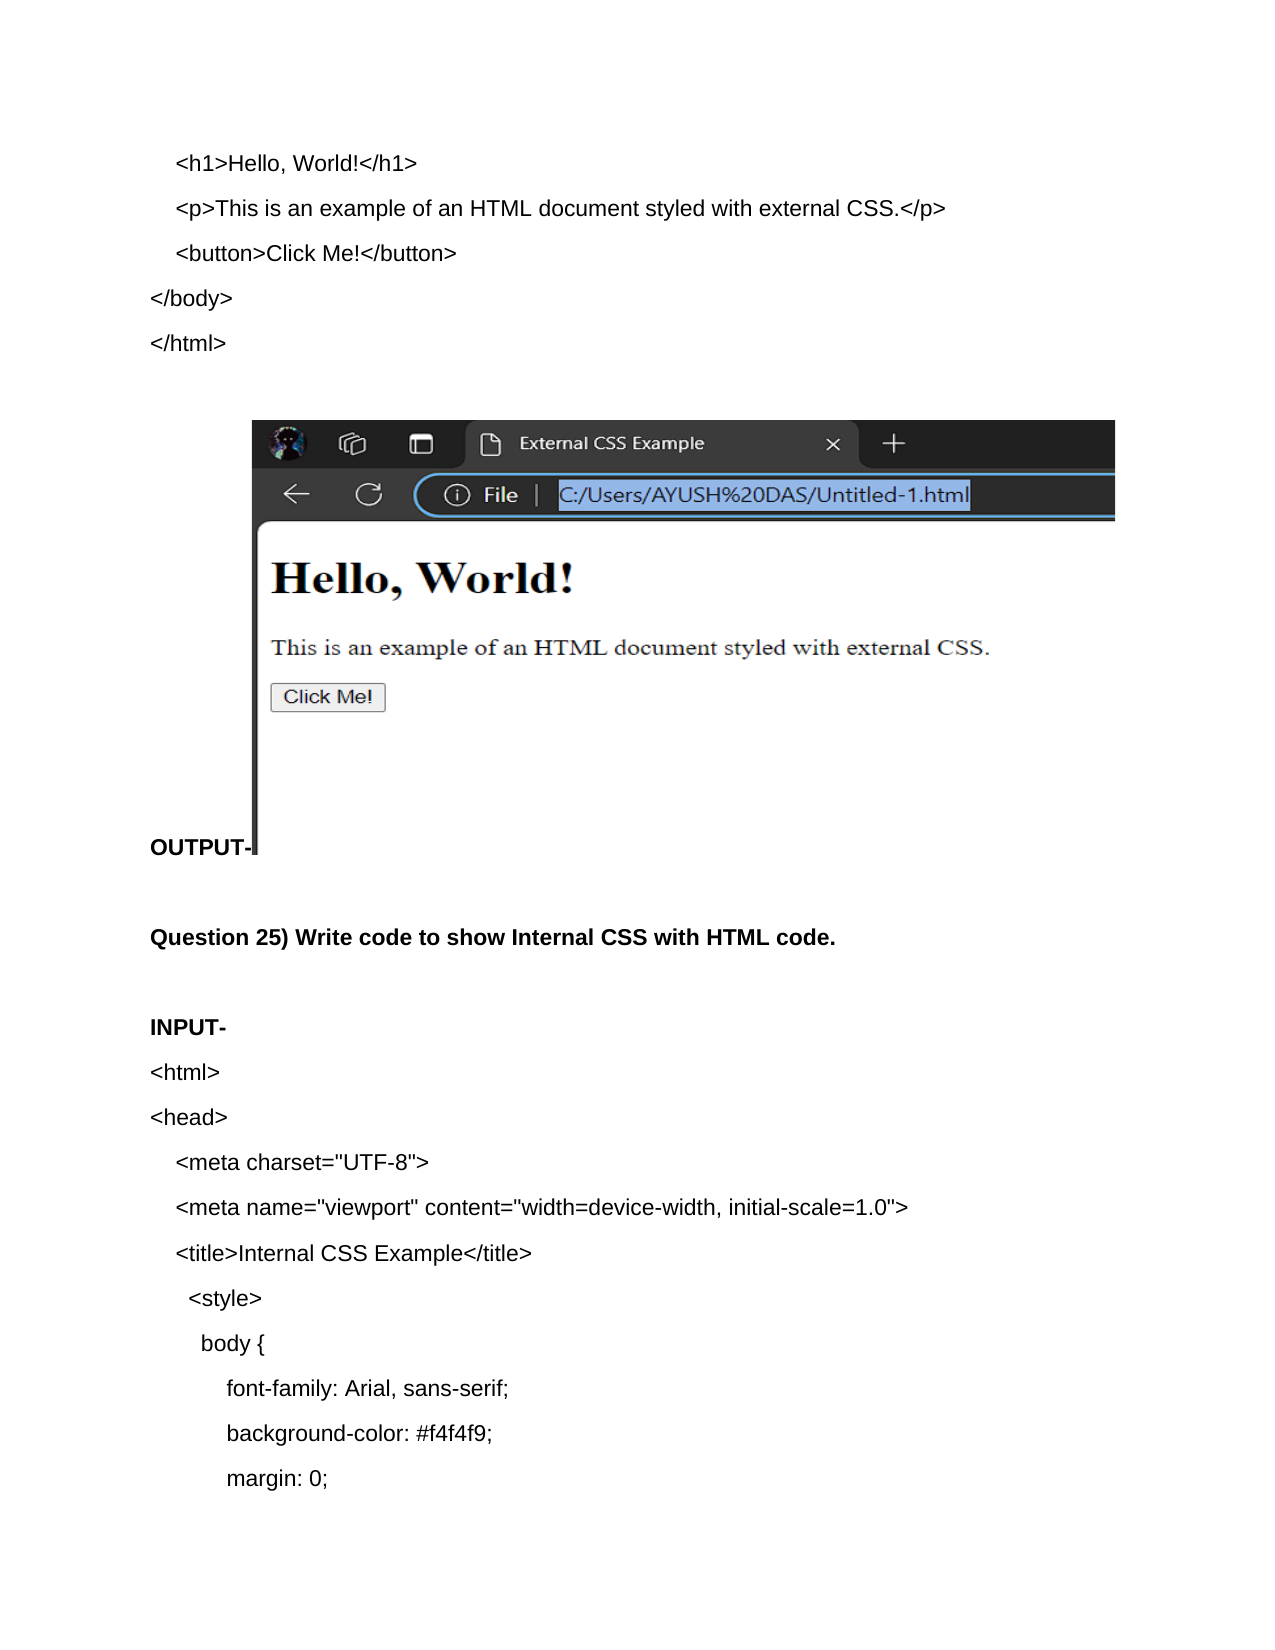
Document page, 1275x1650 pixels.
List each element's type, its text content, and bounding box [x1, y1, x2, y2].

text <p>This is an example of an HTML document styled with external CSS.</p> [150, 195, 1125, 221]
text INPUT- [150, 1014, 1125, 1040]
text <h1>Hello, World!</h1> [150, 150, 1125, 176]
picture [251, 420, 1116, 855]
text body { [150, 1330, 1125, 1356]
text <head> [150, 1104, 1125, 1131]
text </html> [150, 330, 1125, 357]
text background-color: #f4f4f9; [150, 1420, 1125, 1446]
text <button>Click Me!</button> [150, 240, 1125, 267]
text Question 25) Write code to show Internal CSS with HTML code. [150, 924, 1125, 950]
text <title>Internal CSS Example</title> [150, 1239, 1125, 1266]
text <meta name="viewport" content="width=device-width, initial-scale=1.0"> [150, 1194, 1125, 1221]
text <style> [150, 1284, 1125, 1311]
text <html> [150, 1059, 1125, 1085]
text <meta charset="UTF-8"> [150, 1149, 1125, 1176]
text </body> [150, 285, 1125, 312]
text margin: 0; [150, 1465, 1125, 1491]
text font-family: Arial, sans-serif; [150, 1375, 1125, 1401]
